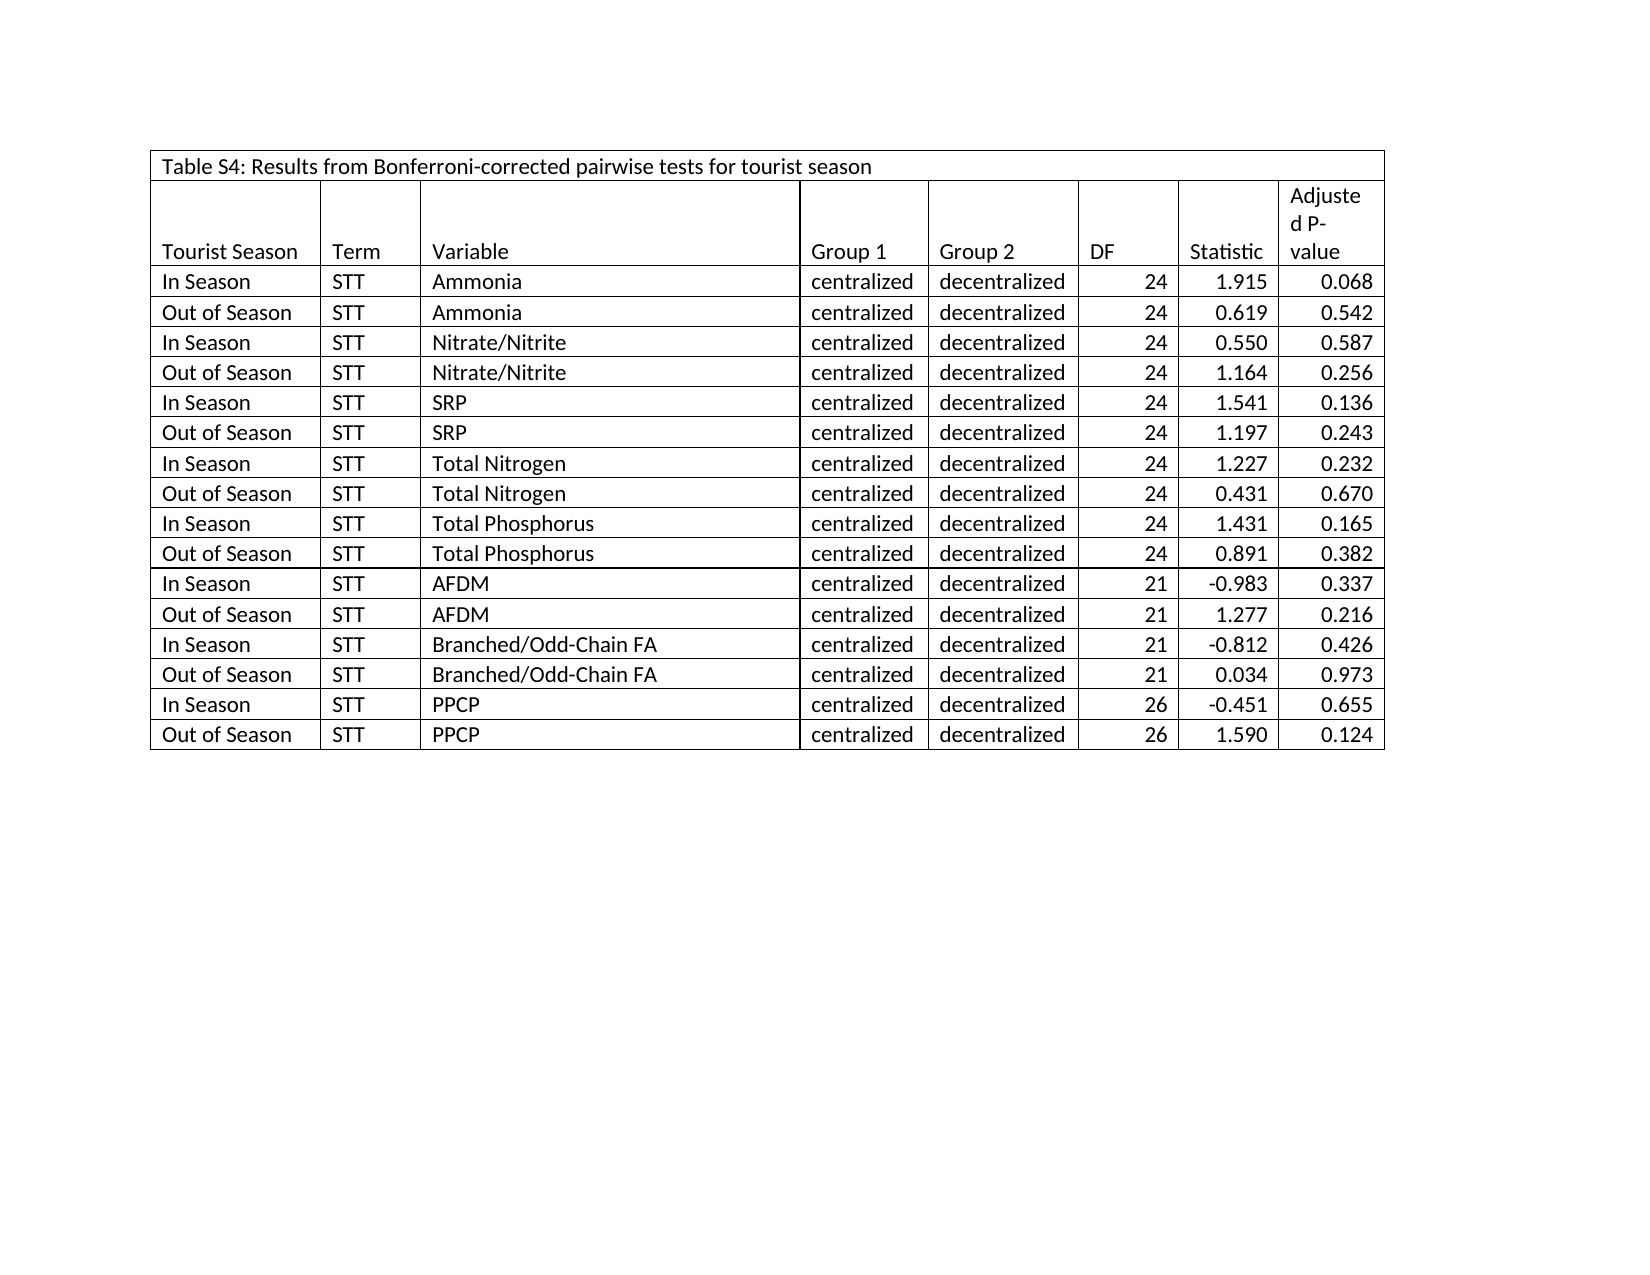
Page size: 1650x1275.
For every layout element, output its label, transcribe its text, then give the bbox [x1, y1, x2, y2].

table_cell PPCP [421, 689, 799, 718]
table_cell decentralized [929, 629, 1078, 658]
table_cell In Season [151, 266, 320, 296]
table_cell In Season [151, 629, 320, 658]
table_cell decentralized [929, 478, 1078, 507]
table_cell Statistic [1179, 181, 1278, 265]
table_cell 0.891 [1179, 538, 1278, 567]
table_cell 21 [1079, 569, 1178, 598]
table_cell 0.136 [1279, 387, 1384, 416]
table_cell centralized [801, 538, 928, 567]
table_cell STT [321, 659, 420, 688]
table_cell Out of Season [151, 659, 320, 688]
table_cell STT [321, 327, 420, 356]
table_cell 0.431 [1179, 478, 1278, 507]
table_cell centralized [801, 508, 928, 537]
table_cell 24 [1079, 448, 1178, 477]
table_cell STT [321, 266, 420, 296]
table_cell centralized [801, 357, 928, 386]
table_cell 1.431 [1179, 508, 1278, 537]
table_cell STT [321, 720, 420, 749]
table_cell decentralized [929, 720, 1078, 749]
table_cell 0.973 [1279, 659, 1384, 688]
table_cell centralized [801, 327, 928, 356]
table_cell STT [321, 417, 420, 447]
table_cell centralized [801, 448, 928, 477]
table_cell decentralized [929, 448, 1078, 477]
table_cell 24 [1079, 387, 1178, 416]
table_cell 24 [1079, 478, 1178, 507]
table_cell 24 [1079, 327, 1178, 356]
table_cell Ammonia [421, 297, 799, 326]
table_cell decentralized [929, 297, 1078, 326]
table_cell 0.243 [1279, 417, 1384, 447]
table_cell STT [321, 297, 420, 326]
table_cell decentralized [929, 508, 1078, 537]
table_cell 0.337 [1279, 569, 1384, 598]
table_cell 24 [1079, 357, 1178, 386]
table_cell 1.915 [1179, 266, 1278, 296]
table_cell Nitrate/Nitrite [421, 357, 799, 386]
table_cell 26 [1079, 720, 1178, 749]
table_cell centralized [801, 297, 928, 326]
table_cell SRP [421, 387, 799, 416]
table_cell 0.655 [1279, 689, 1384, 718]
table_cell 21 [1079, 629, 1178, 658]
table_cell STT [321, 569, 420, 598]
table_cell centralized [801, 266, 928, 296]
table_cell Group 2 [929, 181, 1078, 265]
table_cell 24 [1079, 538, 1178, 567]
table_cell 0.619 [1179, 297, 1278, 326]
table_cell Total Nitrogen [421, 448, 799, 477]
table_cell Branched/Odd-Chain FA [421, 629, 799, 658]
table_cell 1.164 [1179, 357, 1278, 386]
table_cell Ammonia [421, 266, 799, 296]
table_cell Total Nitrogen [421, 478, 799, 507]
table_cell 0.256 [1279, 357, 1384, 386]
table_cell 21 [1079, 659, 1178, 688]
table_cell SRP [421, 417, 799, 447]
table_cell Out of Season [151, 599, 320, 628]
table_cell STT [321, 599, 420, 628]
table_cell decentralized [929, 357, 1078, 386]
table_cell -0.983 [1179, 569, 1278, 598]
table_cell centralized [801, 629, 928, 658]
table_cell AFDM [421, 569, 799, 598]
table_cell Variable [421, 181, 799, 265]
table_cell STT [321, 478, 420, 507]
table_cell 1.227 [1179, 448, 1278, 477]
table_cell decentralized [929, 659, 1078, 688]
table_cell centralized [801, 689, 928, 718]
table_cell Total Phosphorus [421, 508, 799, 537]
table_cell Group 1 [801, 181, 928, 265]
table_cell STT [321, 508, 420, 537]
table_cell STT [321, 538, 420, 567]
table_cell In Season [151, 327, 320, 356]
table_cell 0.382 [1279, 538, 1384, 567]
table_cell STT [321, 689, 420, 718]
table_cell centralized [801, 417, 928, 447]
table_cell 0.068 [1279, 266, 1384, 296]
table_cell 0.034 [1179, 659, 1278, 688]
table_cell decentralized [929, 387, 1078, 416]
table_cell 24 [1079, 266, 1178, 296]
table_cell decentralized [929, 417, 1078, 447]
table_cell 24 [1079, 508, 1178, 537]
table_cell STT [321, 387, 420, 416]
table_cell 1.590 [1179, 720, 1278, 749]
table_cell Term [321, 181, 420, 265]
table_cell 0.670 [1279, 478, 1384, 507]
table_cell decentralized [929, 599, 1078, 628]
table_cell 0.426 [1279, 629, 1384, 658]
table_cell 0.587 [1279, 327, 1384, 356]
table_cell centralized [801, 720, 928, 749]
table_cell Out of Season [151, 478, 320, 507]
table_cell Out of Season [151, 357, 320, 386]
table_cell In Season [151, 508, 320, 537]
table_cell 26 [1079, 689, 1178, 718]
table_cell 21 [1079, 599, 1178, 628]
table_cell -0.451 [1179, 689, 1278, 718]
table_cell 0.550 [1179, 327, 1278, 356]
table_cell decentralized [929, 569, 1078, 598]
table_cell 0.232 [1279, 448, 1384, 477]
table_cell Total Phosphorus [421, 538, 799, 567]
table_cell centralized [801, 599, 928, 628]
table_cell decentralized [929, 538, 1078, 567]
table_cell 1.541 [1179, 387, 1278, 416]
table_cell 0.165 [1279, 508, 1384, 537]
table_cell Out of Season [151, 538, 320, 567]
table_cell 0.542 [1279, 297, 1384, 326]
table_cell decentralized [929, 266, 1078, 296]
table_cell 0.216 [1279, 599, 1384, 628]
table_cell In Season [151, 689, 320, 718]
table_cell centralized [801, 659, 928, 688]
table_cell In Season [151, 448, 320, 477]
table_cell -0.812 [1179, 629, 1278, 658]
table_cell 24 [1079, 297, 1178, 326]
table_cell 1.277 [1179, 599, 1278, 628]
table_cell STT [321, 448, 420, 477]
table_cell STT [321, 629, 420, 658]
table_cell 24 [1079, 417, 1178, 447]
table_header Table S4: Results from Bonferroni-corrected pairwise tests for tourist season [151, 151, 1384, 180]
table_cell In Season [151, 569, 320, 598]
table_cell centralized [801, 478, 928, 507]
table_cell centralized [801, 569, 928, 598]
table_cell Out of Season [151, 720, 320, 749]
table_cell 0.124 [1279, 720, 1384, 749]
table_cell Nitrate/Nitrite [421, 327, 799, 356]
table_cell PPCP [421, 720, 799, 749]
table_cell Branched/Odd-Chain FA [421, 659, 799, 688]
table_cell centralized [801, 387, 928, 416]
table_cell decentralized [929, 327, 1078, 356]
table_cell Out of Season [151, 417, 320, 447]
table_cell decentralized [929, 689, 1078, 718]
table_cell STT [321, 357, 420, 386]
table_cell DF [1079, 181, 1178, 265]
table_cell In Season [151, 387, 320, 416]
table_cell AFDM [421, 599, 799, 628]
table_cell Tourist Season [151, 181, 320, 265]
table_cell Out of Season [151, 297, 320, 326]
table_cell 1.197 [1179, 417, 1278, 447]
table_cell Adjusted P-value [1279, 181, 1384, 265]
